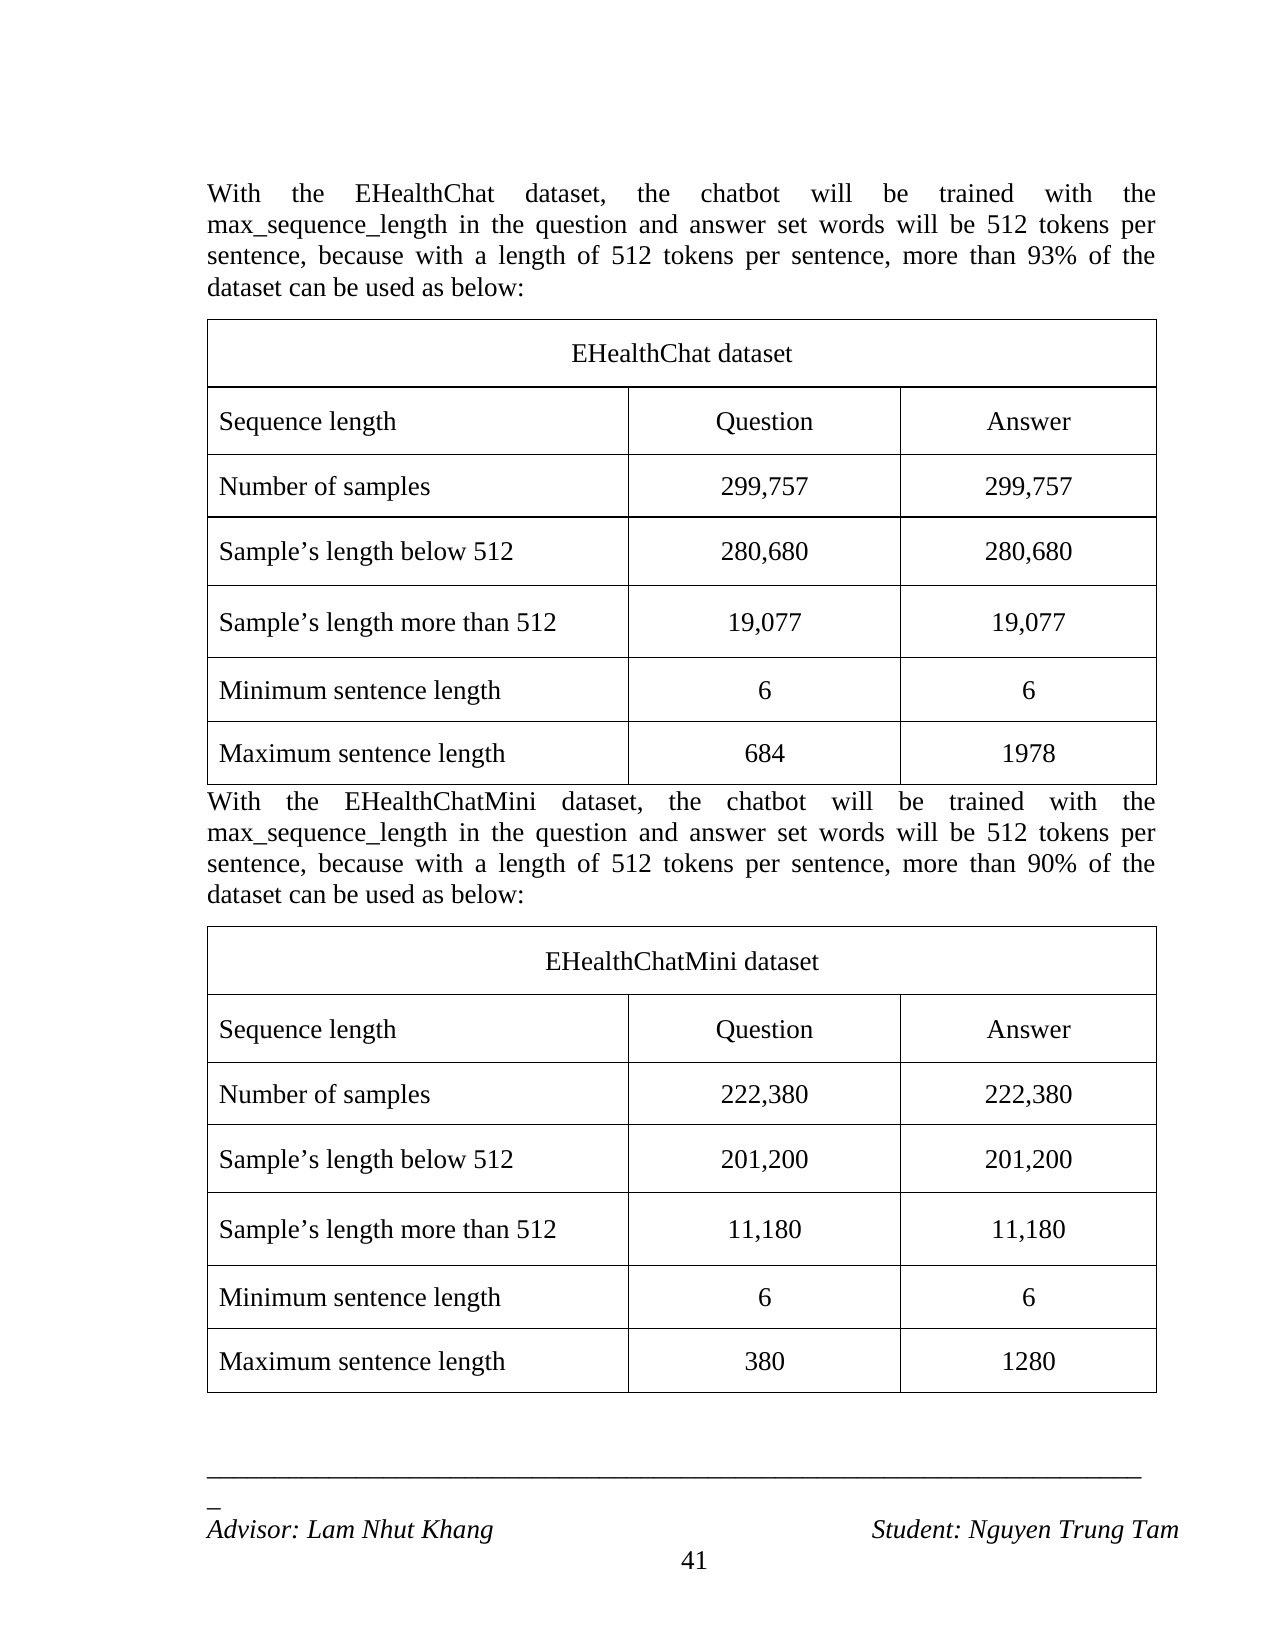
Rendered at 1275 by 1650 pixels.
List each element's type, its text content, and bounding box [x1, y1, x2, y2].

table_cell 11,180 [901, 1193, 1156, 1265]
table_cell 280,680 [901, 518, 1156, 584]
table_cell Maximum sentence length [208, 722, 628, 784]
table_cell Sample’s length below 512 [208, 1125, 628, 1192]
table_cell Maximum sentence length [208, 1329, 628, 1392]
table_cell 6 [629, 658, 900, 721]
table_cell 6 [629, 1266, 900, 1328]
text With the EHealthChatMini dataset, the chatbot will be trained with the max_sequence_length in the question and answer set words will be 512 tokens per sentence, because with a length of 512 tokens per sentence, more than 90% of the dataset can be used as below: [207, 785, 1157, 909]
table_cell Sequence length [208, 995, 628, 1062]
table_cell Number of samples [208, 455, 628, 516]
table_cell Sample’s length more than 512 [208, 586, 628, 657]
table_header EHealthChatMini dataset [208, 927, 1156, 994]
table_cell 299,757 [901, 455, 1156, 516]
table_cell 6 [901, 1266, 1156, 1328]
table_cell 1280 [901, 1329, 1156, 1392]
table_cell 19,077 [629, 586, 900, 657]
table_cell Answer [901, 388, 1156, 454]
table_cell 19,077 [901, 586, 1156, 657]
table_header EHealthChat dataset [208, 320, 1156, 386]
table_cell Sample’s length more than 512 [208, 1193, 628, 1265]
table_cell 201,200 [901, 1125, 1156, 1192]
table_cell Minimum sentence length [208, 658, 628, 721]
table_cell 280,680 [629, 518, 900, 584]
table_cell Answer [901, 995, 1156, 1062]
text With the EHealthChat dataset, the chatbot will be trained with the max_sequence_length in the question and answer set words will be 512 tokens per sentence, because with a length of 512 tokens per sentence, more than 93% of the dataset can be used as below: [207, 177, 1157, 302]
table_cell 222,380 [901, 1063, 1156, 1124]
table_cell 6 [901, 658, 1156, 721]
table_cell 1978 [901, 722, 1156, 784]
table_cell Minimum sentence length [208, 1266, 628, 1328]
table_cell Number of samples [208, 1063, 628, 1124]
table_cell 299,757 [629, 455, 900, 516]
table_cell Question [629, 995, 900, 1062]
table_cell 11,180 [629, 1193, 900, 1265]
table_cell Question [629, 388, 900, 454]
table_cell Sample’s length below 512 [208, 518, 628, 584]
table_cell Sequence length [208, 388, 628, 454]
table_cell 201,200 [629, 1125, 900, 1192]
table_cell 222,380 [629, 1063, 900, 1124]
table_cell 684 [629, 722, 900, 784]
table_cell 380 [629, 1329, 900, 1392]
